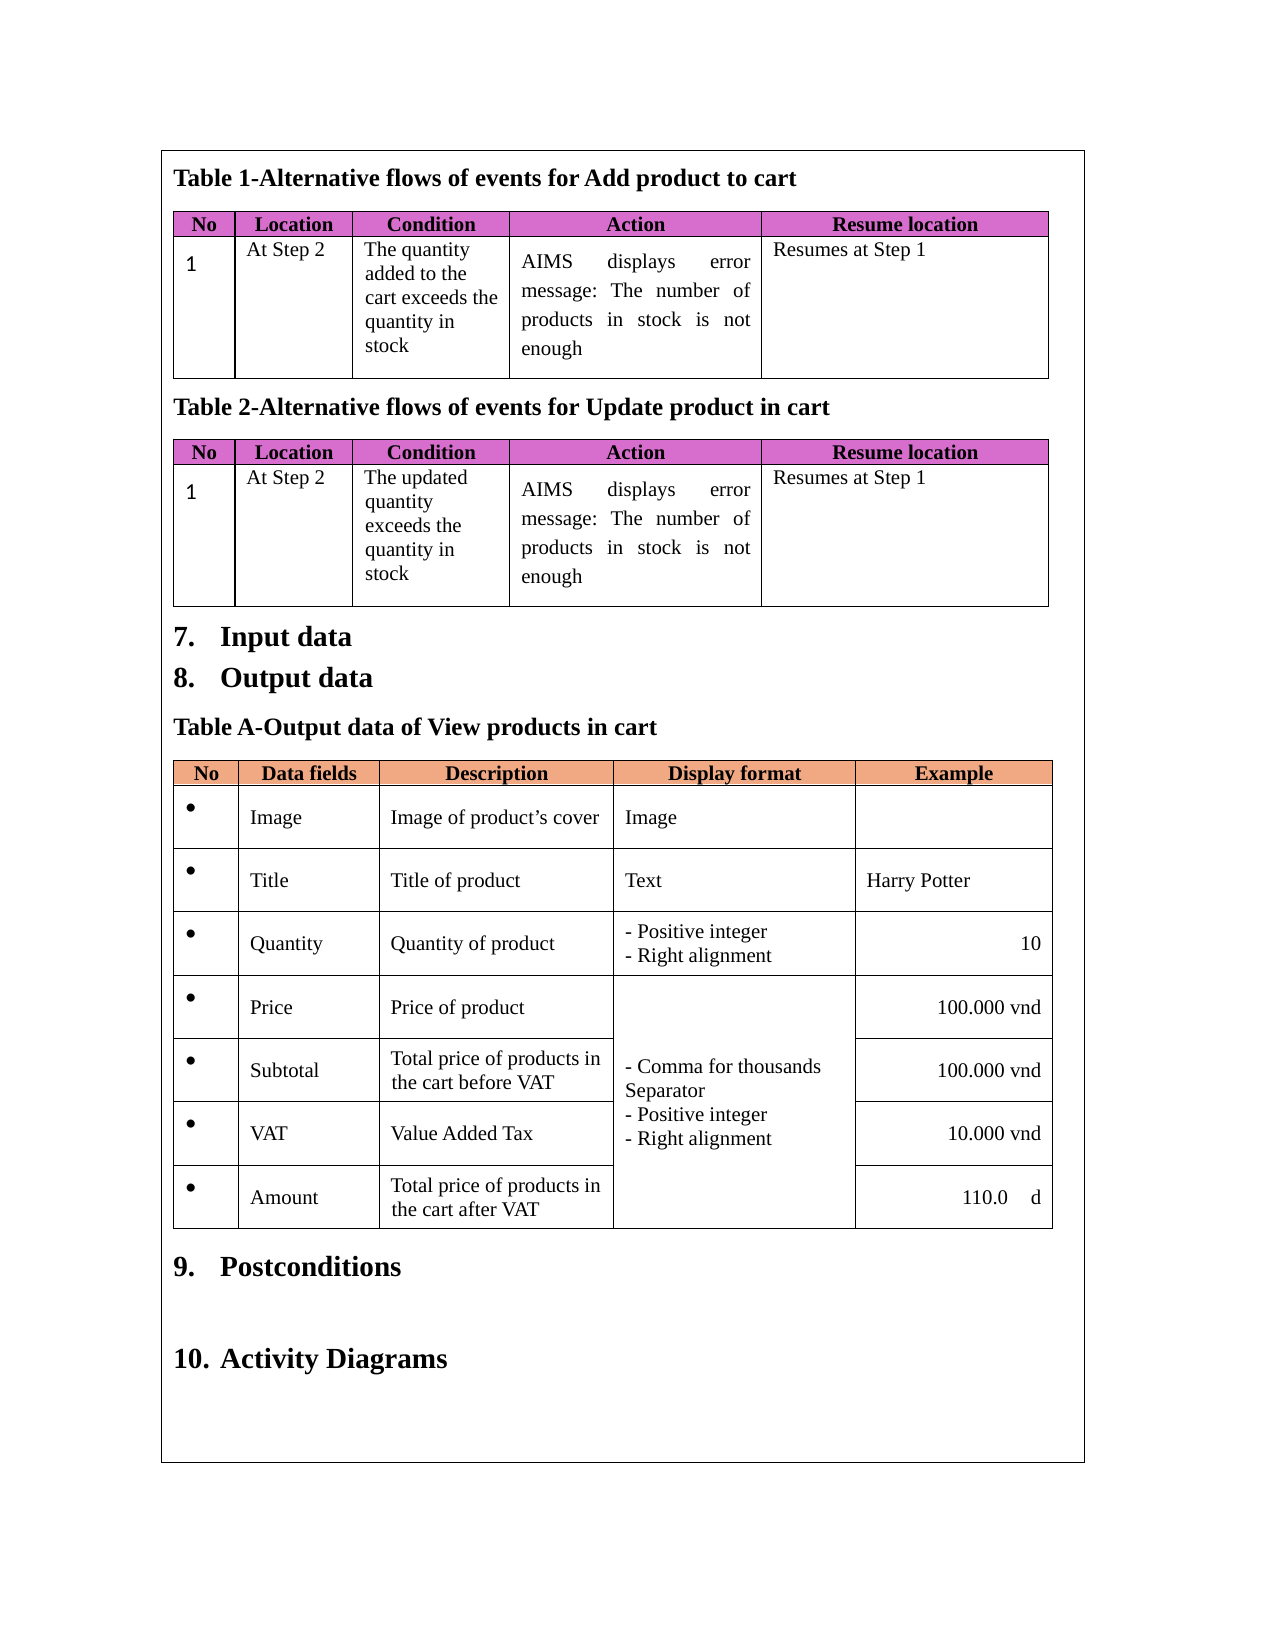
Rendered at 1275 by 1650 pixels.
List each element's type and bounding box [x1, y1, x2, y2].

table_header [162, 151, 1084, 1462]
